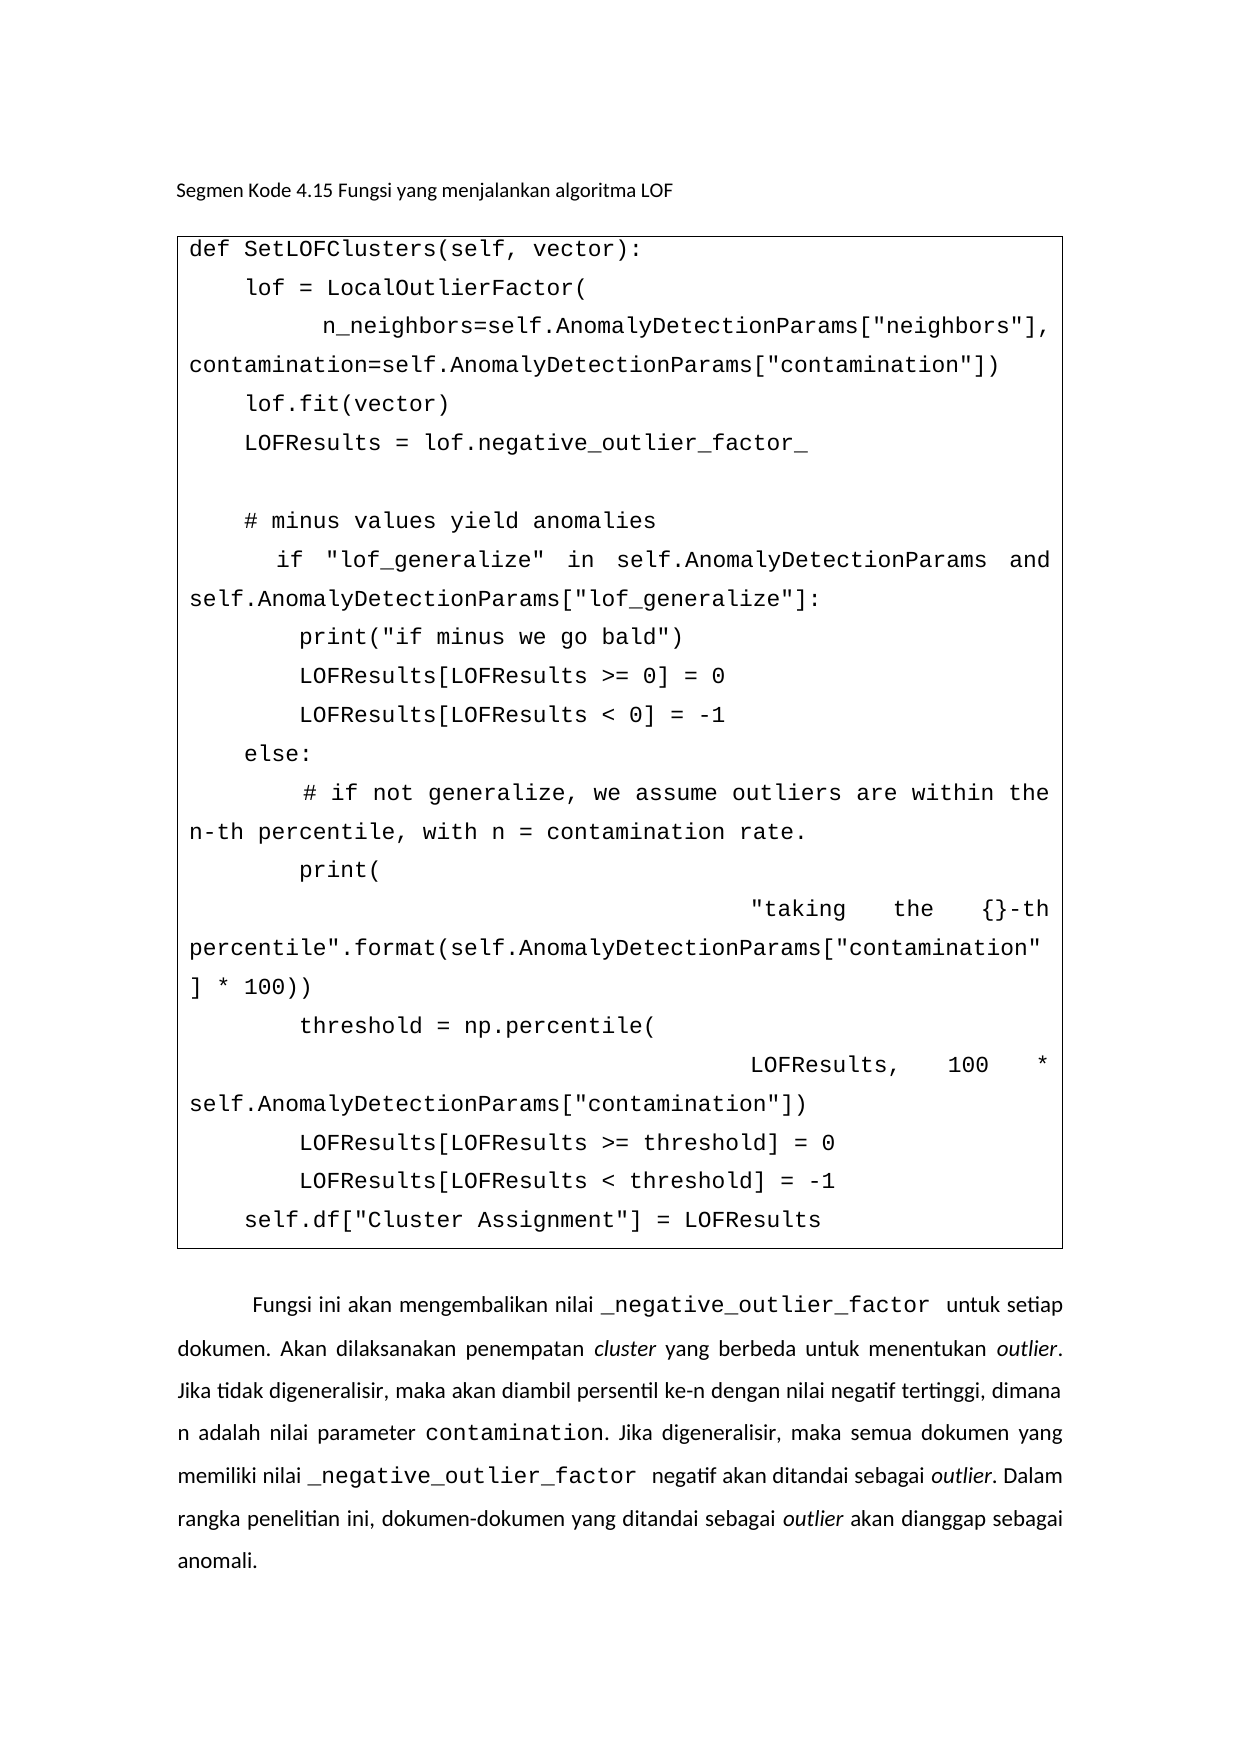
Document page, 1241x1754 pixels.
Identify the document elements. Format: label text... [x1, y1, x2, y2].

text Segmen Kode 4.15 Fungsi yang menjalankan algoritma LOF [176, 177, 1063, 203]
table_header def SetLOFClusters(self, vector): lof = LocalOutlierFactor( n_neighbors=self.AnomalyDetectionParams["neighbors"], contamination=self.AnomalyDetectionParams["contamination"]) lof.fit(vector) LOFResults = lof.negative_outlier_factor_ # minus values yield anomalies if "lof_generalize" in self.AnomalyDetectionParams and self.AnomalyDetectionParams["lof_generalize"]: print("if minus we go bald") LOFResults[LOFResults >= 0] = 0 LOFResults[LOFResults < 0] = -1 else: # if not generalize, we assume outliers are within the n-th percentile, with n = contamination rate. print( "taking the {}-th percentile".format(self.AnomalyDetectionParams["contamination"] * 100)) threshold = np.percentile( LOFResults, 100 * self.AnomalyDetectionParams["contamination"]) LOFResults[LOFResults >= threshold] = 0 LOFResults[LOFResults < threshold] = -1 self.df["Cluster Assignment"] = LOFResults [178, 237, 1062, 1248]
text Fungsi ini akan mengembalikan nilai _negative_outlier_factor untuk setiap dokumen. Akan dilaksanakan penempatan cluster yang berbeda untuk menentukan outlier. Jika tidak digeneralisir, maka akan diambil persentil ke-n dengan nilai negatif tertinggi, dimana n adalah nilai parameter contamination. Jika digeneralisir, maka semua dokumen yang memiliki nilai _negative_outlier_factor negatif akan ditandai sebagai outlier. Dalam rangka penelitian ini, dokumen-dokumen yang ditandai sebagai outlier akan dianggap sebagai anomali. [177, 1291, 1063, 1574]
